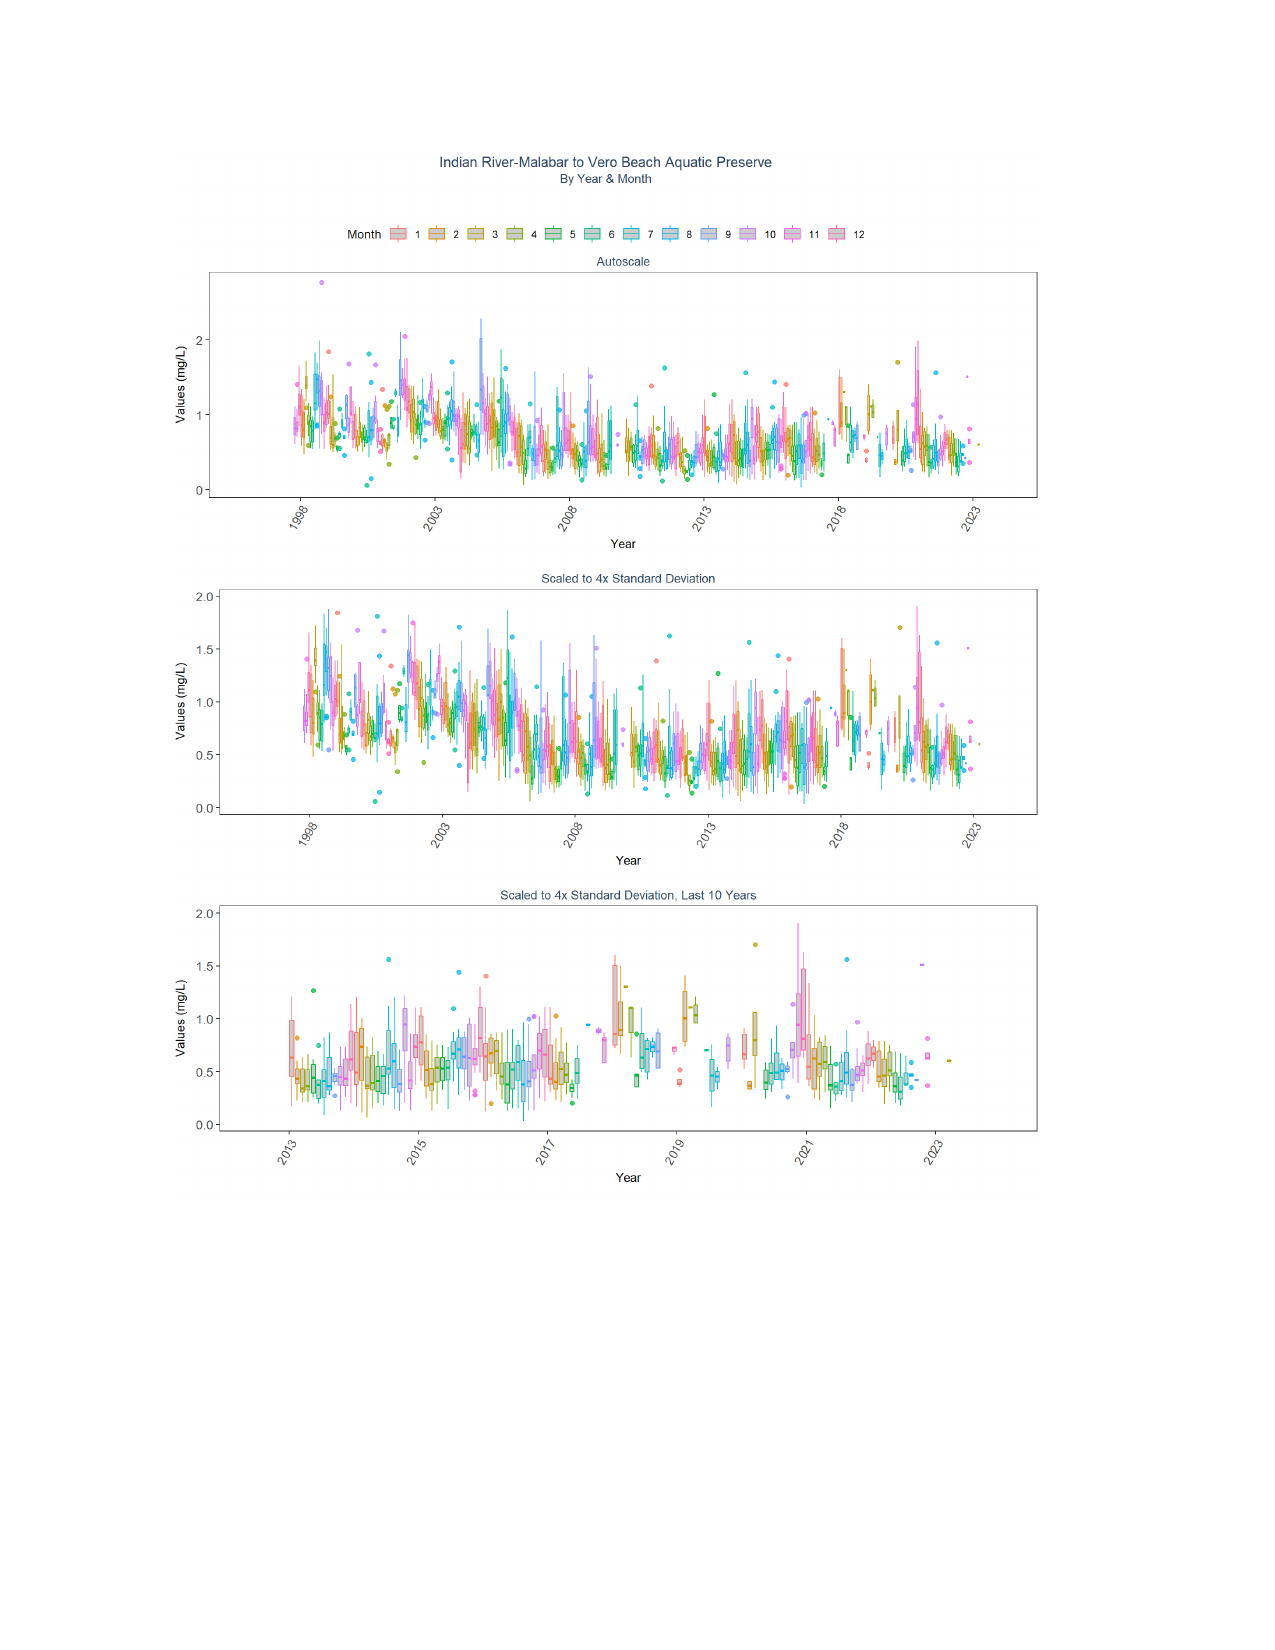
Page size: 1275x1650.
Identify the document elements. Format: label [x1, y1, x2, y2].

picture [168, 150, 1044, 1200]
